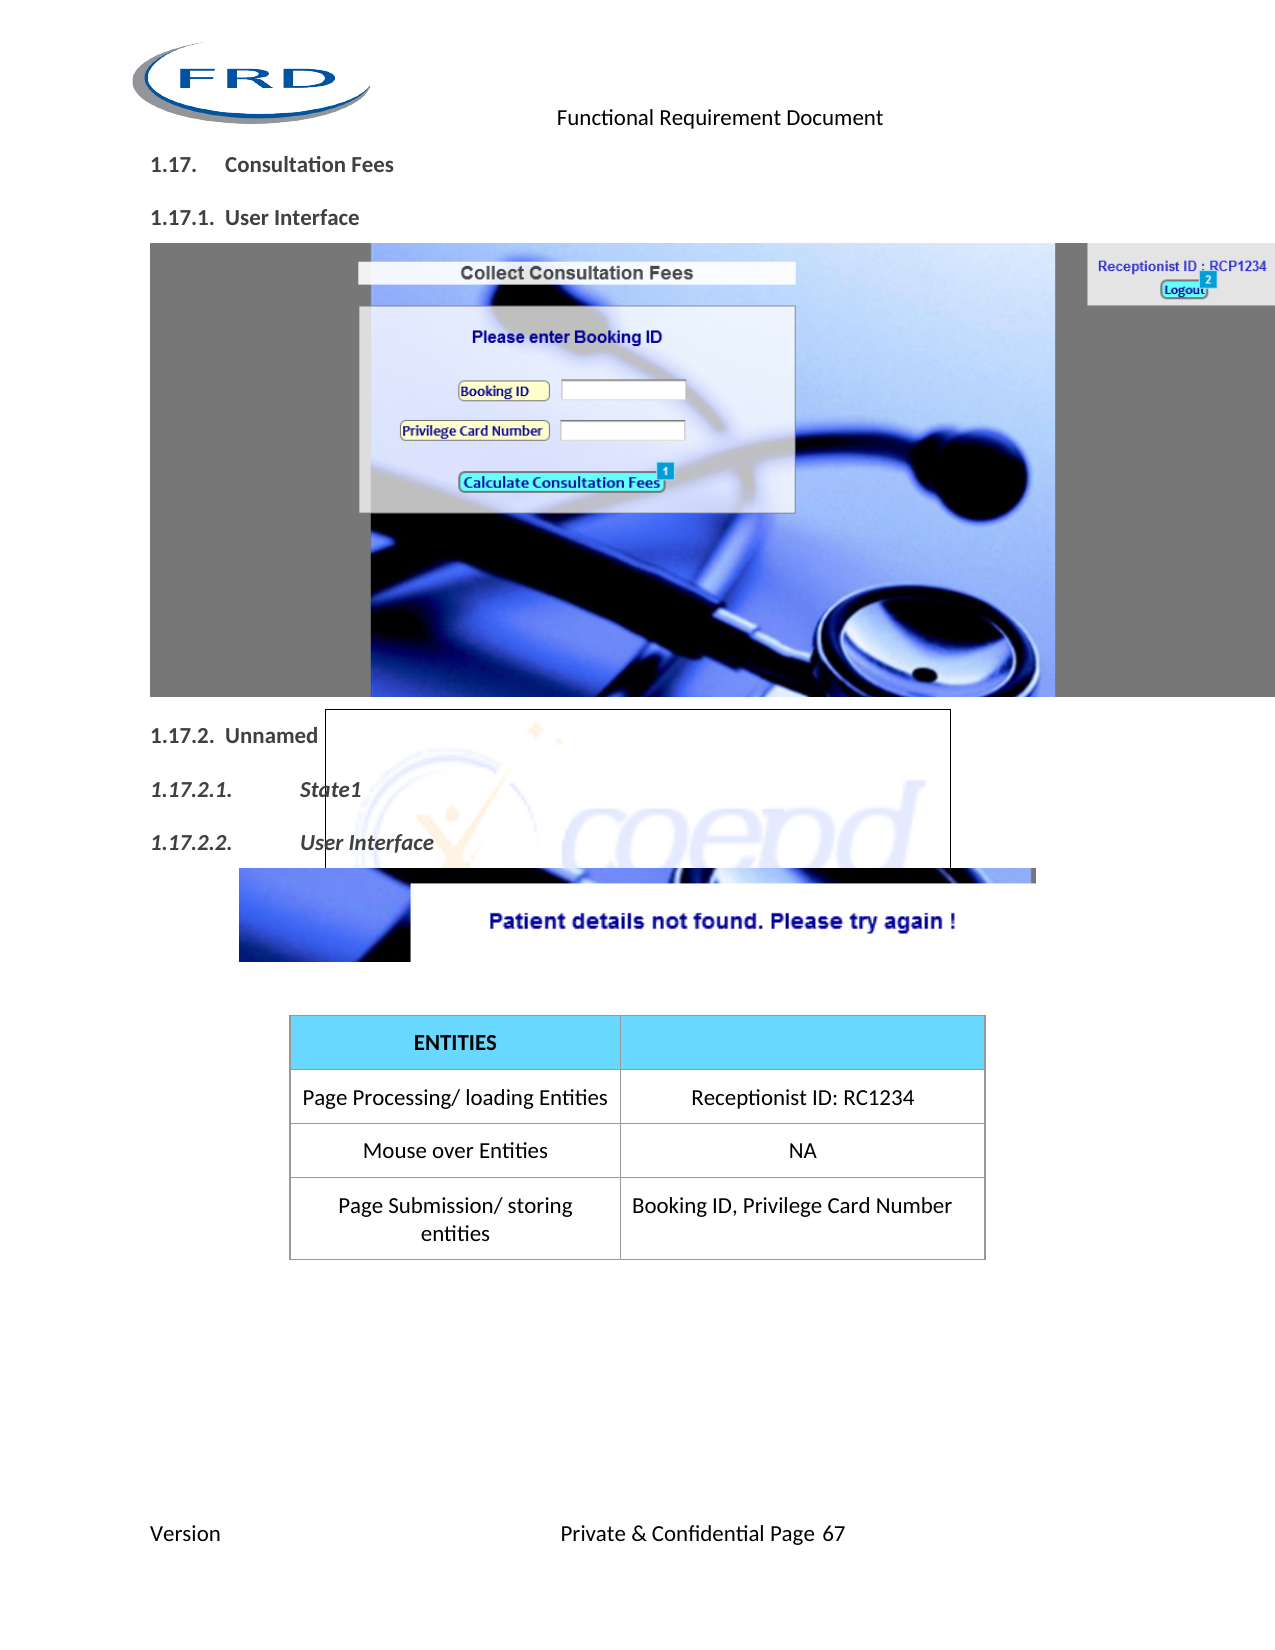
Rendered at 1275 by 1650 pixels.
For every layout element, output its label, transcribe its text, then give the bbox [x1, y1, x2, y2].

table_cell Page Submission/ storing entities [291, 1178, 620, 1259]
picture [150, 243, 1275, 697]
picture [132, 42, 371, 126]
list State1 [150, 775, 1125, 803]
table_cell Mouse over Entities [291, 1124, 620, 1177]
table_cell Receptionist ID: RC1234 [621, 1070, 984, 1123]
picture [239, 868, 1036, 962]
list User Interface [150, 828, 1125, 856]
list User Interface [150, 203, 1125, 231]
table_header [621, 1016, 984, 1069]
list Consultation Fees [150, 150, 1125, 178]
table_cell NA [621, 1124, 984, 1177]
table_cell Page Processing/ loading Entities [291, 1070, 620, 1123]
table_header ENTITIES [291, 1016, 620, 1069]
list Unnamed [150, 722, 1125, 750]
table_cell Booking ID, Privilege Card Number [621, 1178, 984, 1259]
